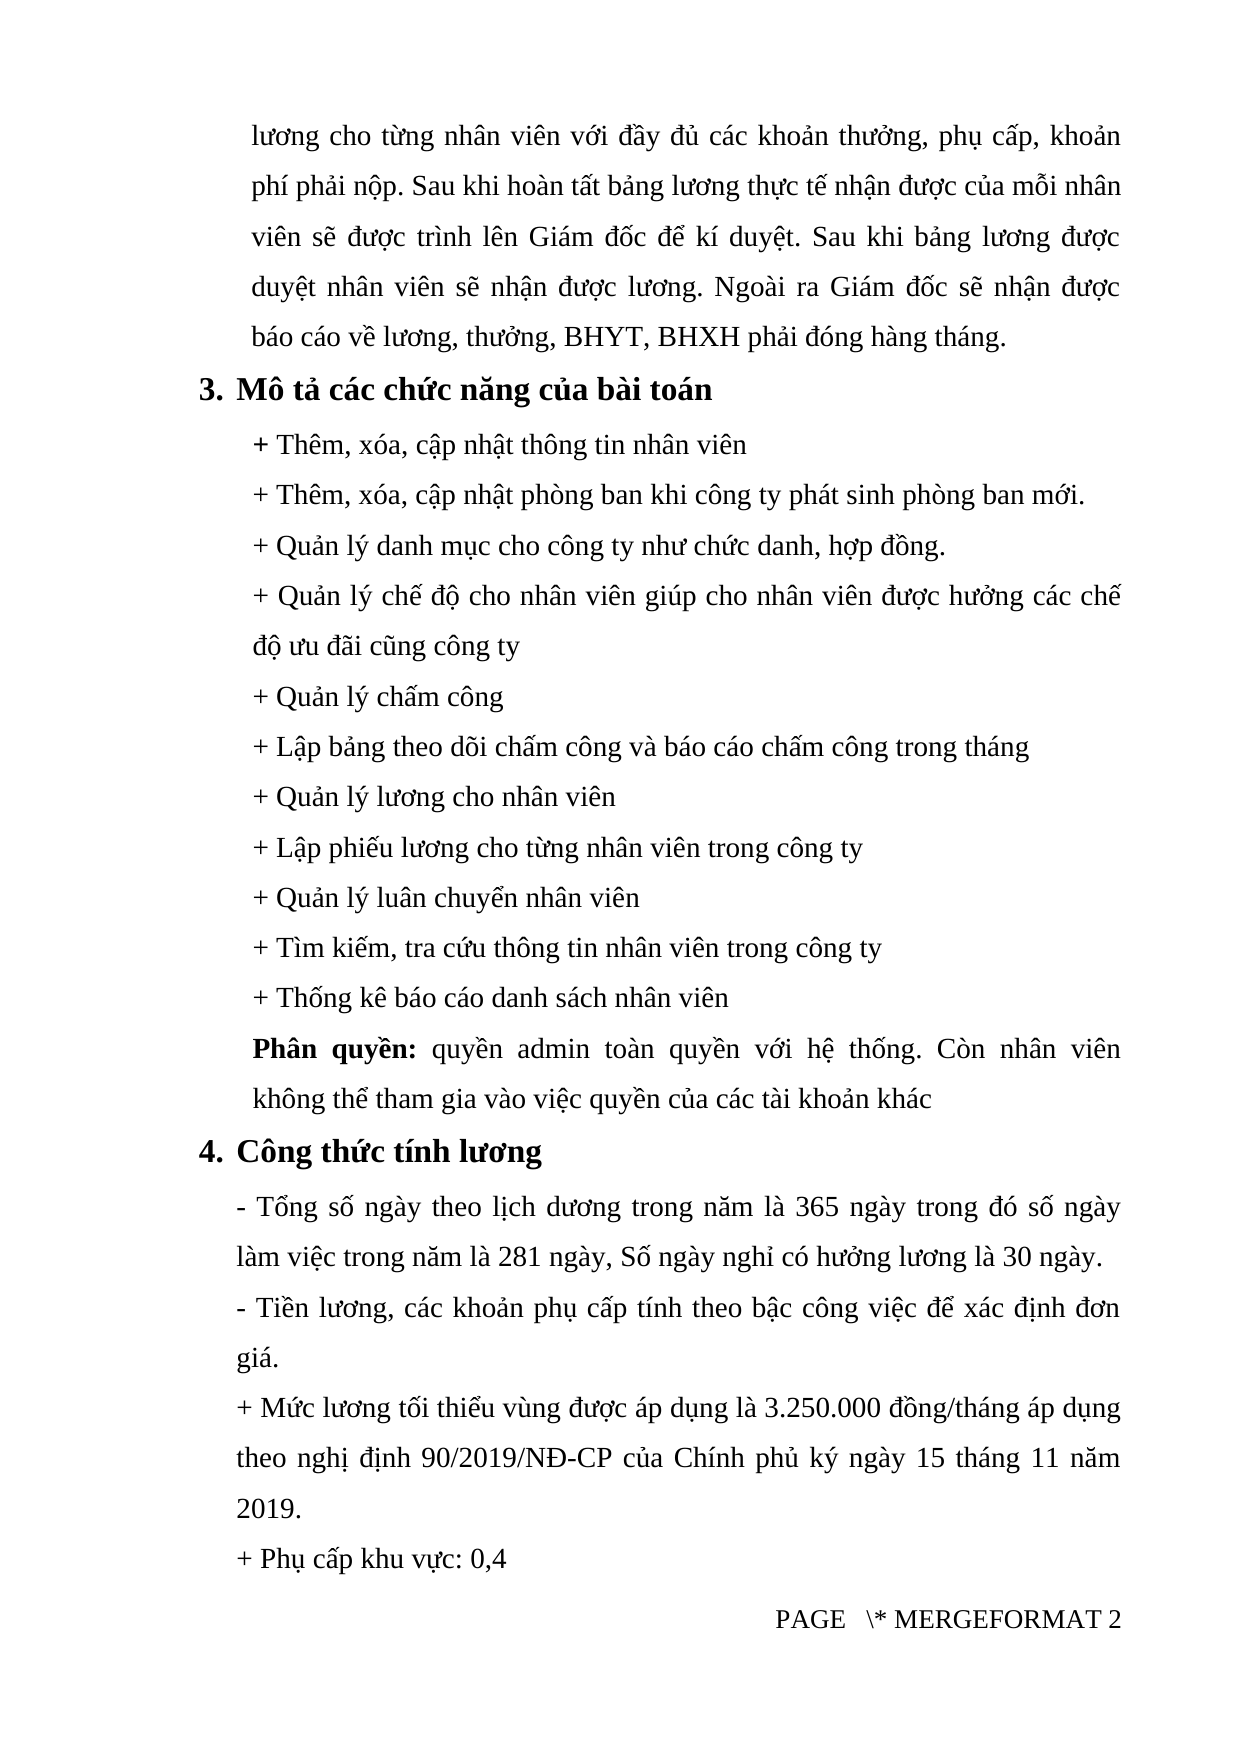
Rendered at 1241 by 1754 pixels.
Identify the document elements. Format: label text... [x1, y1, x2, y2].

list - Tiền lương, các khoản phụ cấp tính theo bậc công việc để xác định đơn giá. [236, 1290, 1122, 1373]
list - Tổng số ngày theo lịch dương trong năm là 365 ngày trong đó số ngày làm việc trong năm là 281 ngày, Số ngày nghỉ có hưởng lương là 30 ngày. [236, 1189, 1122, 1273]
list + Quản lý luân chuyển nhân viên [252, 880, 1122, 913]
list + Thêm, xóa, cập nhật phòng ban khi công ty phát sinh phòng ban mới. [252, 477, 1122, 511]
list + Quản lý chế độ cho nhân viên giúp cho nhân viên được hưởng các chế độ ưu đãi cũng công ty [252, 578, 1122, 662]
list + Thêm, xóa, cập nhật thông tin nhân viên [252, 427, 1122, 461]
list + Mức lương tối thiểu vùng được áp dụng là 3.250.000 đồng/tháng áp dụng theo nghị định 90/2019/NĐ-CP của Chính phủ ký ngày 15 tháng 11 năm 2019. [236, 1390, 1122, 1524]
list Công thức tính lương [199, 1132, 1122, 1170]
list + Quản lý chấm công [252, 679, 1122, 712]
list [251, 118, 1122, 353]
list + Tìm kiếm, tra cứu thông tin nhân viên trong công ty [252, 930, 1122, 964]
list Phân quyền: quyền admin toàn quyền với hệ thống. Còn nhân viên không thể tham gia vào việc quyền của các tài khoản khác [252, 1031, 1122, 1115]
list + Lập phiếu lương cho từng nhân viên trong công ty [252, 830, 1122, 863]
list + Quản lý danh mục cho công ty như chức danh, hợp đồng. [252, 528, 1122, 561]
list + Phụ cấp khu vực: 0,4 [236, 1541, 1122, 1575]
list + Quản lý lương cho nhân viên [252, 779, 1122, 813]
list + Lập bảng theo dõi chấm công và báo cáo chấm công trong tháng [252, 729, 1122, 763]
list + Thống kê báo cáo danh sách nhân viên [252, 981, 1122, 1014]
list Mô tả các chức năng của bài toán [199, 370, 1122, 408]
